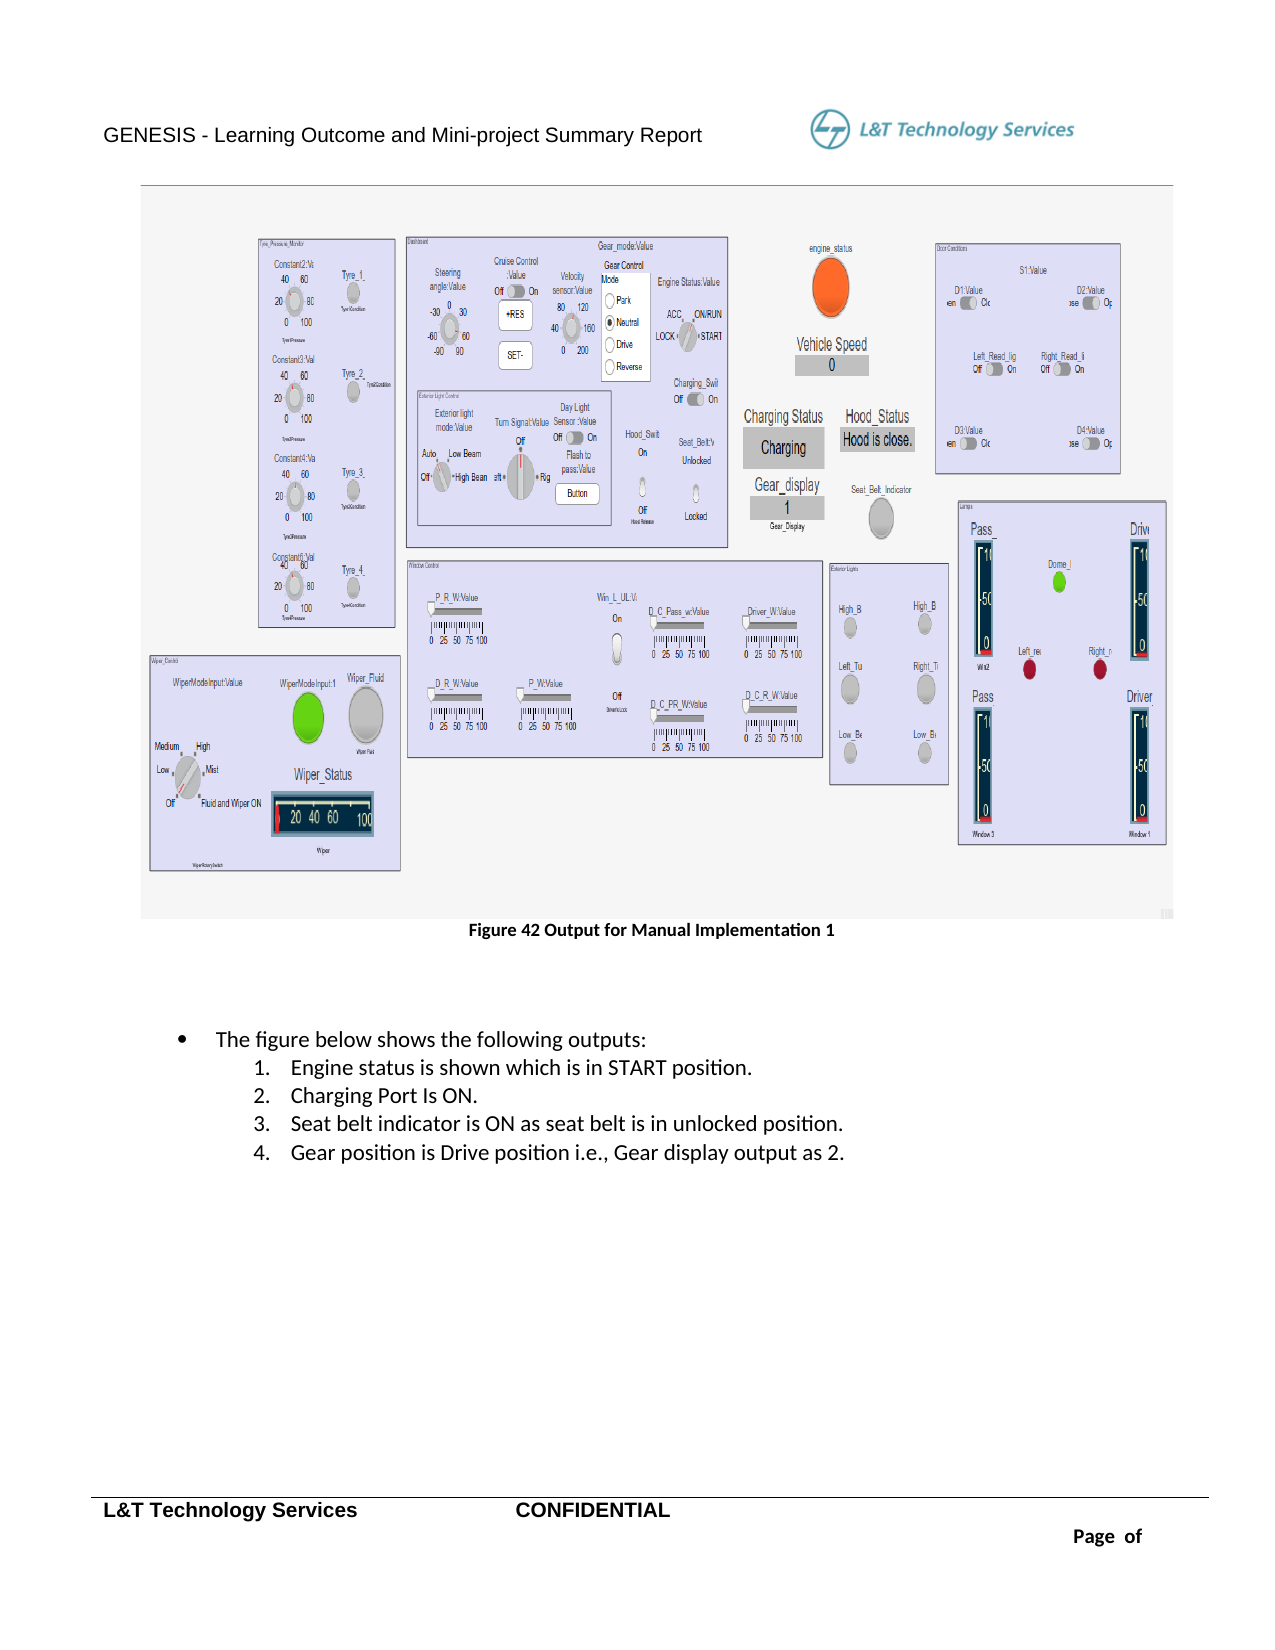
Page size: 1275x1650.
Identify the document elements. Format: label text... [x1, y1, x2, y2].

list The figure below shows the following outputs: [178, 1026, 1162, 1053]
list Gear position is Drive position i.e., Gear display output as 2. [253, 1138, 1162, 1166]
list Charging Port Is ON. [253, 1082, 1162, 1109]
list Seat belt indicator is ON as seat belt is in unlocked position. [253, 1109, 1162, 1138]
picture [808, 98, 1075, 162]
list Engine status is shown which is in START position. [253, 1053, 1162, 1082]
picture [140, 185, 1174, 919]
